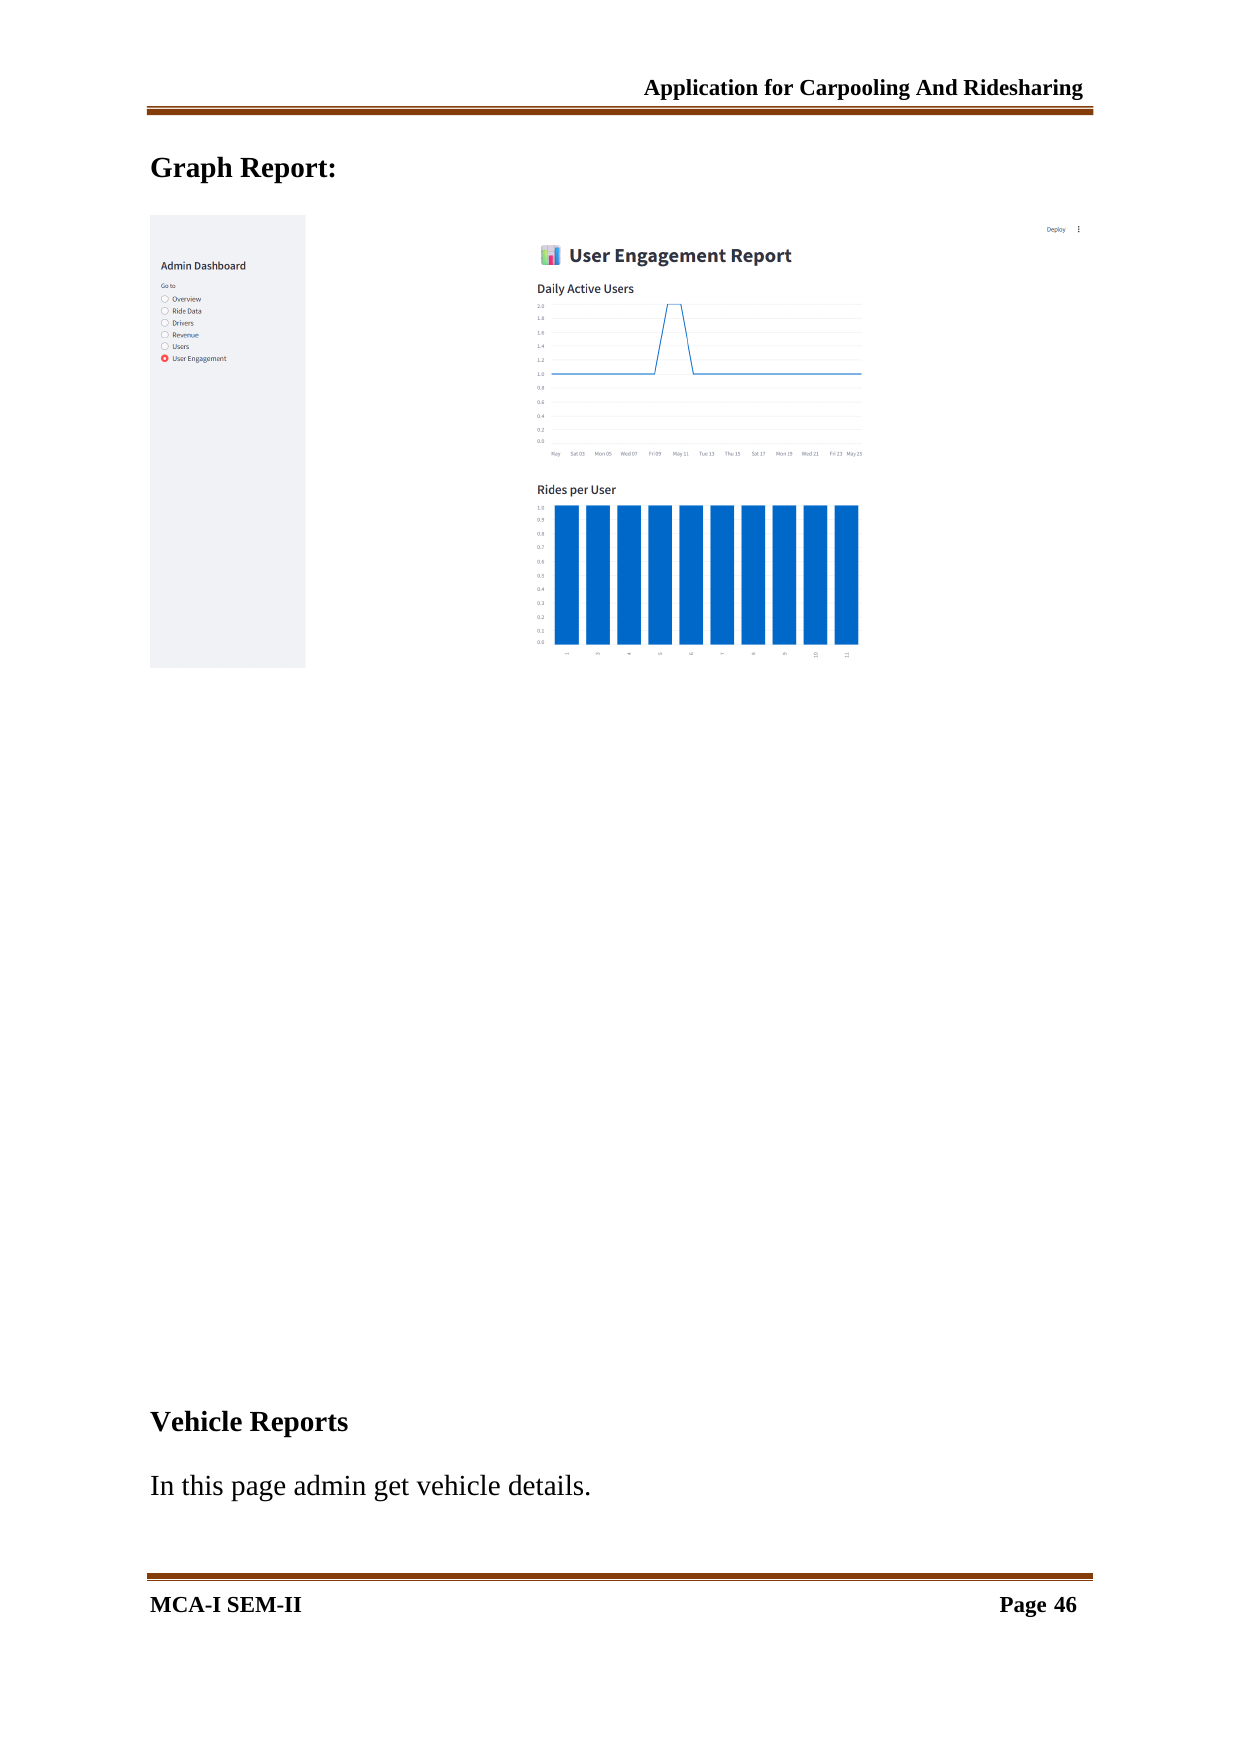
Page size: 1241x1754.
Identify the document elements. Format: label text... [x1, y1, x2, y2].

text In this page admin get vehicle details. [150, 1468, 1090, 1502]
text Graph Report: [150, 150, 1090, 184]
text Vehicle Reports [150, 1404, 1090, 1437]
picture [150, 215, 1091, 668]
